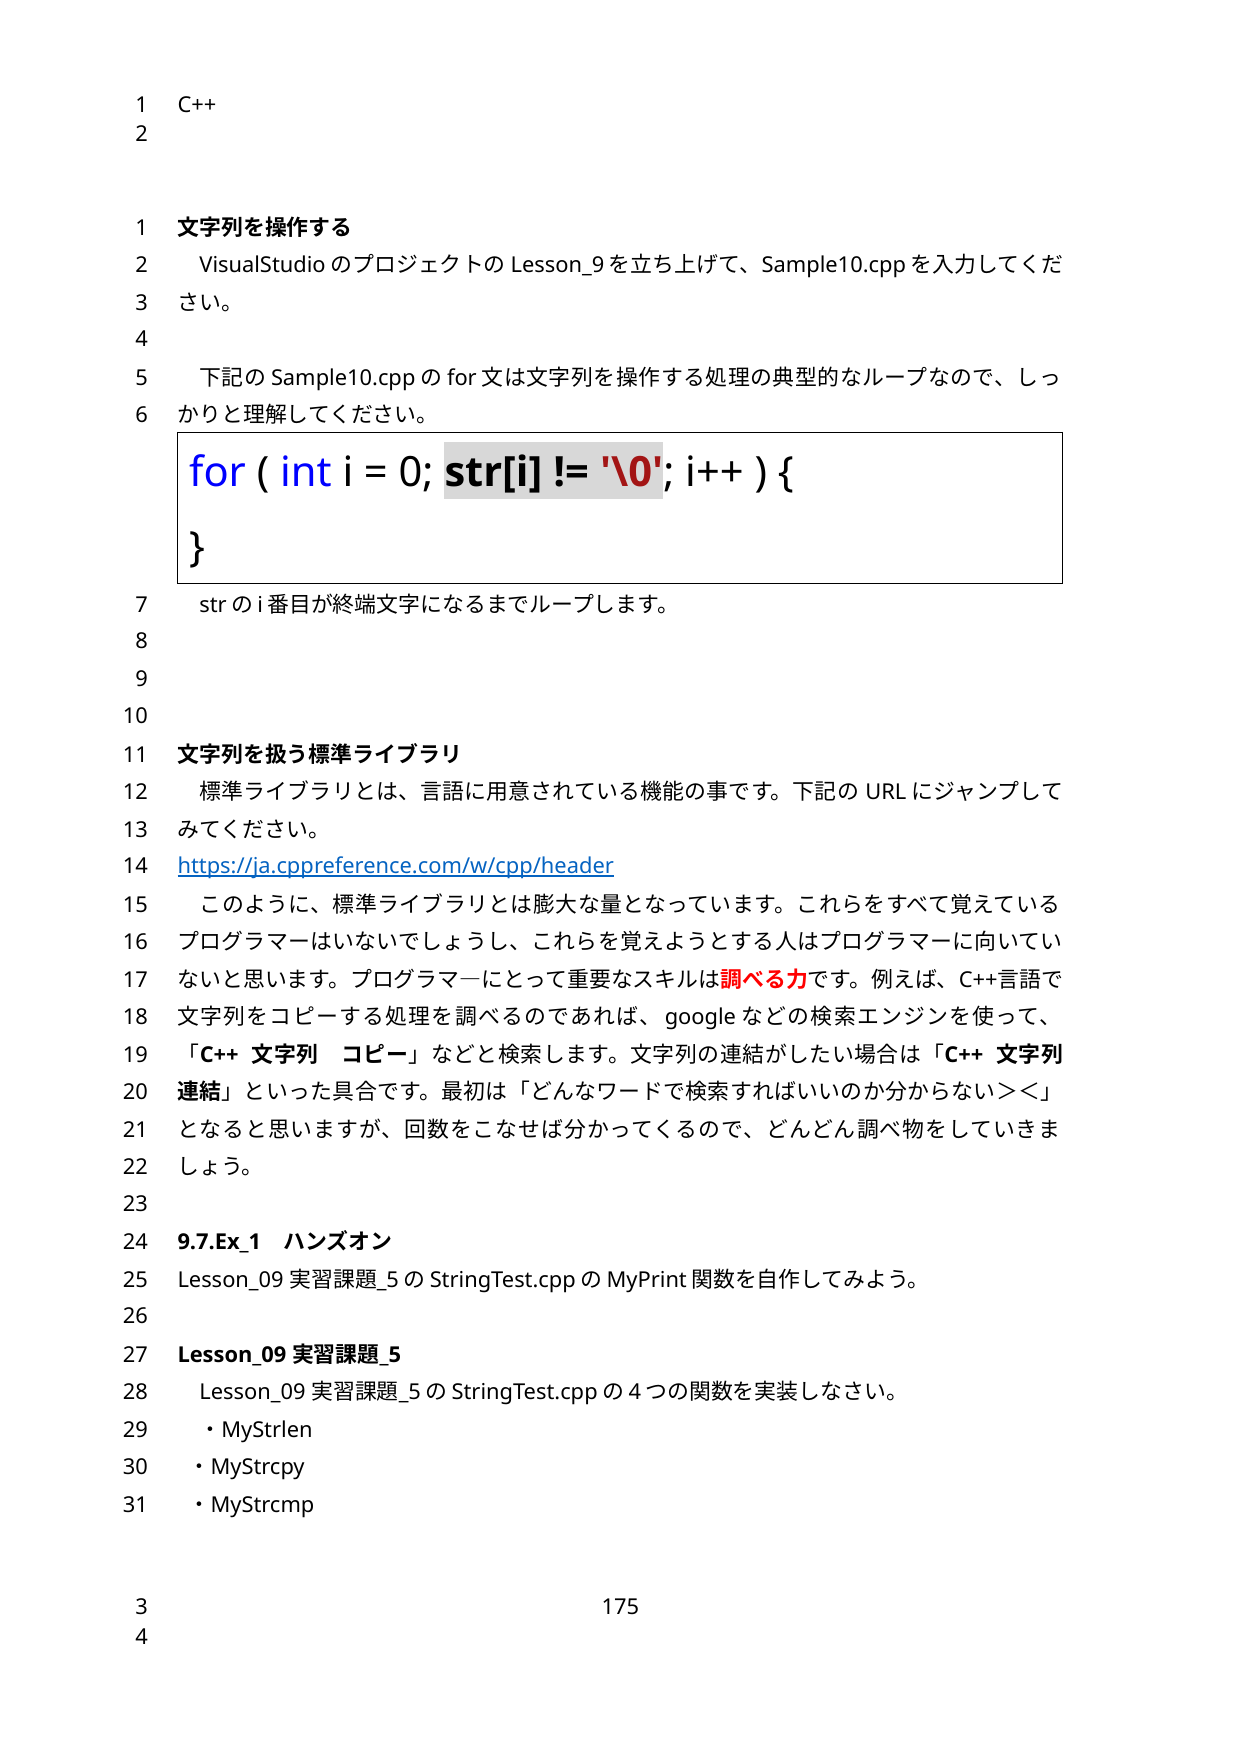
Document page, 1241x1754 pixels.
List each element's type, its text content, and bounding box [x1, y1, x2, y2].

subtitle 文字列を操作する [177, 207, 1063, 244]
text このように、標準ライブラリとは膨大な量となっています。これらをすべて覚えているプログラマーはいないでしょうし、これらを覚えようとする人はプログラマーに向いていないと思います。プログラマ―にとって重要なスキルは調べる力です。例えば、C++言語で文字列をコピーする処理を調べるのであれば、googleなどの検索エンジンを使って、「C++ 文字列 コピー」などと検索します。文字列の連結がしたい場合は「C++ 文字列 連結」といった具合です。最初は「どんなワードで検索すればいいのか分からない＞＜」となると思いますが、回数をこなせば分かってくるので、どんどん調べ物をしていきましょう。 [177, 884, 1063, 1184]
text ・MyStrlen [177, 1409, 1063, 1446]
text https://ja.cppreference.com/w/cpp/header [177, 846, 1063, 884]
text 下記のSample10.cppのfor文は文字列を操作する処理の典型的なループなので、しっかりと理解してください。 [177, 357, 1063, 432]
table_header for ( int i = 0; str[i] != '\0'; i++ ) { } [178, 433, 1062, 583]
text 標準ライブラリとは、言語に用意されている機能の事です。下記のURLにジャンプしてみてください。 [177, 771, 1063, 846]
text Lesson_09 実習課題_5のStringTest.cppのMyPrint関数を自作してみよう。 [177, 1259, 1063, 1296]
text strのi番目が終端文字になるまでループします。 [177, 584, 1063, 621]
text ・MyStrcpy [177, 1446, 1063, 1484]
text Lesson_09 実習課題_5のStringTest.cppの4つの関数を実装しなさい。 [177, 1371, 1063, 1409]
text ・MyStrcmp [177, 1484, 1063, 1521]
subtitle 文字列を扱う標準ライブラリ [177, 734, 1063, 771]
subtitle Lesson_09 実習課題_5 [177, 1334, 1063, 1371]
subtitle 9.7.Ex_1 ハンズオン [177, 1221, 1063, 1259]
text VisualStudioのプロジェクトのLesson_9を立ち上げて、Sample10.cppを入力してください。 [177, 244, 1063, 319]
